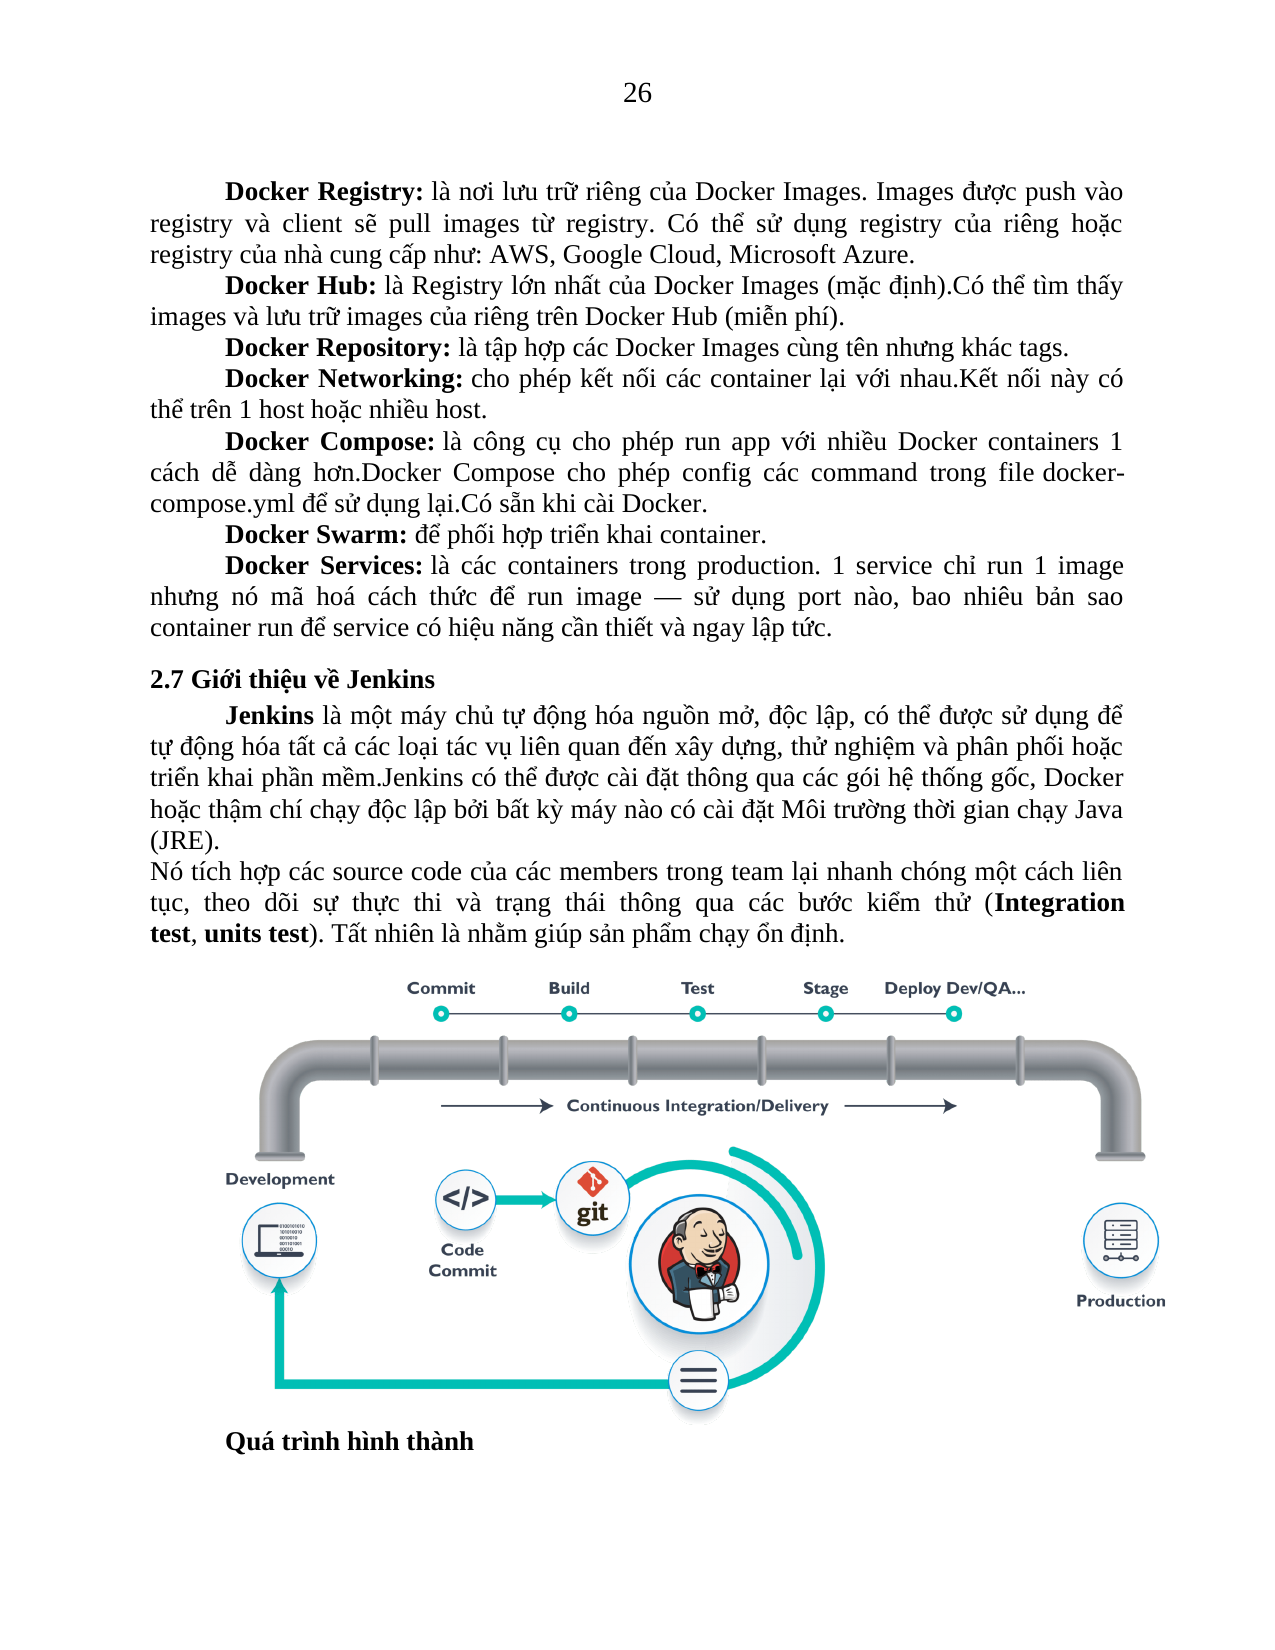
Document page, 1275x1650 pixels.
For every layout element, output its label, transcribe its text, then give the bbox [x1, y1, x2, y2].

text Docker Repository: là tập hợp các Docker Images cùng tên nhưng khác tags. [150, 331, 1125, 362]
subtitle 2.7 Giới thiệu về Jenkins [150, 663, 1125, 695]
text Quá trình hình thành [150, 1425, 1125, 1456]
picture [225, 979, 1166, 1425]
text Docker Networking: cho phép kết nối các container lại với nhau.Kết nối này có thể trên 1 host hoặc nhiều host. [150, 362, 1125, 425]
text Docker Swarm: để phối hợp triển khai container. [150, 518, 1125, 549]
text Docker Compose: là công cụ cho phép run app với nhiều Docker containers 1 cách dễ dàng hơn.Docker Compose cho phép config các command trong file docker-compose.yml để sử dụng lại.Có sẵn khi cài Docker. [150, 425, 1125, 518]
text Docker Services: là các containers trong production. 1 service chỉ run 1 image nhưng nó mã hoá cách thức để run image — sử dụng port nào, bao nhiêu bản sao container run để service có hiệu năng cần thiết và ngay lập tức. [150, 549, 1125, 643]
text Docker Registry: là nơi lưu trữ riêng của Docker Images. Images được push vào registry và client sẽ pull images từ registry. Có thể sử dụng registry của riêng hoặc registry của nhà cung cấp như: AWS, Google Cloud, Microsoft Azure. [150, 176, 1125, 269]
text Docker Hub: là Registry lớn nhất của Docker Images (mặc định).Có thể tìm thấy images và lưu trữ images của riêng trên Docker Hub (miễn phí). [150, 269, 1125, 331]
text Jenkins là một máy chủ tự động hóa nguồn mở, độc lập, có thể được sử dụng để tự động hóa tất cả các loại tác vụ liên quan đến xây dựng, thử nghiệm và phân phối hoặc triển khai phần mềm.Jenkins có thể được cài đặt thông qua các gói hệ thống gốc, Docker hoặc thậm chí chạy độc lập bởi bất kỳ máy nào có cài đặt Môi trường thời gian chạy Java (JRE). Nó tích hợp các source code của các members trong team lại nhanh chóng một cách liên tục, theo dõi sự thực thi và trạng thái thông qua các bước kiểm thử (Integration test, units test). Tất nhiên là nhằm giúp sản phẩm chạy ổn định. [150, 699, 1125, 948]
